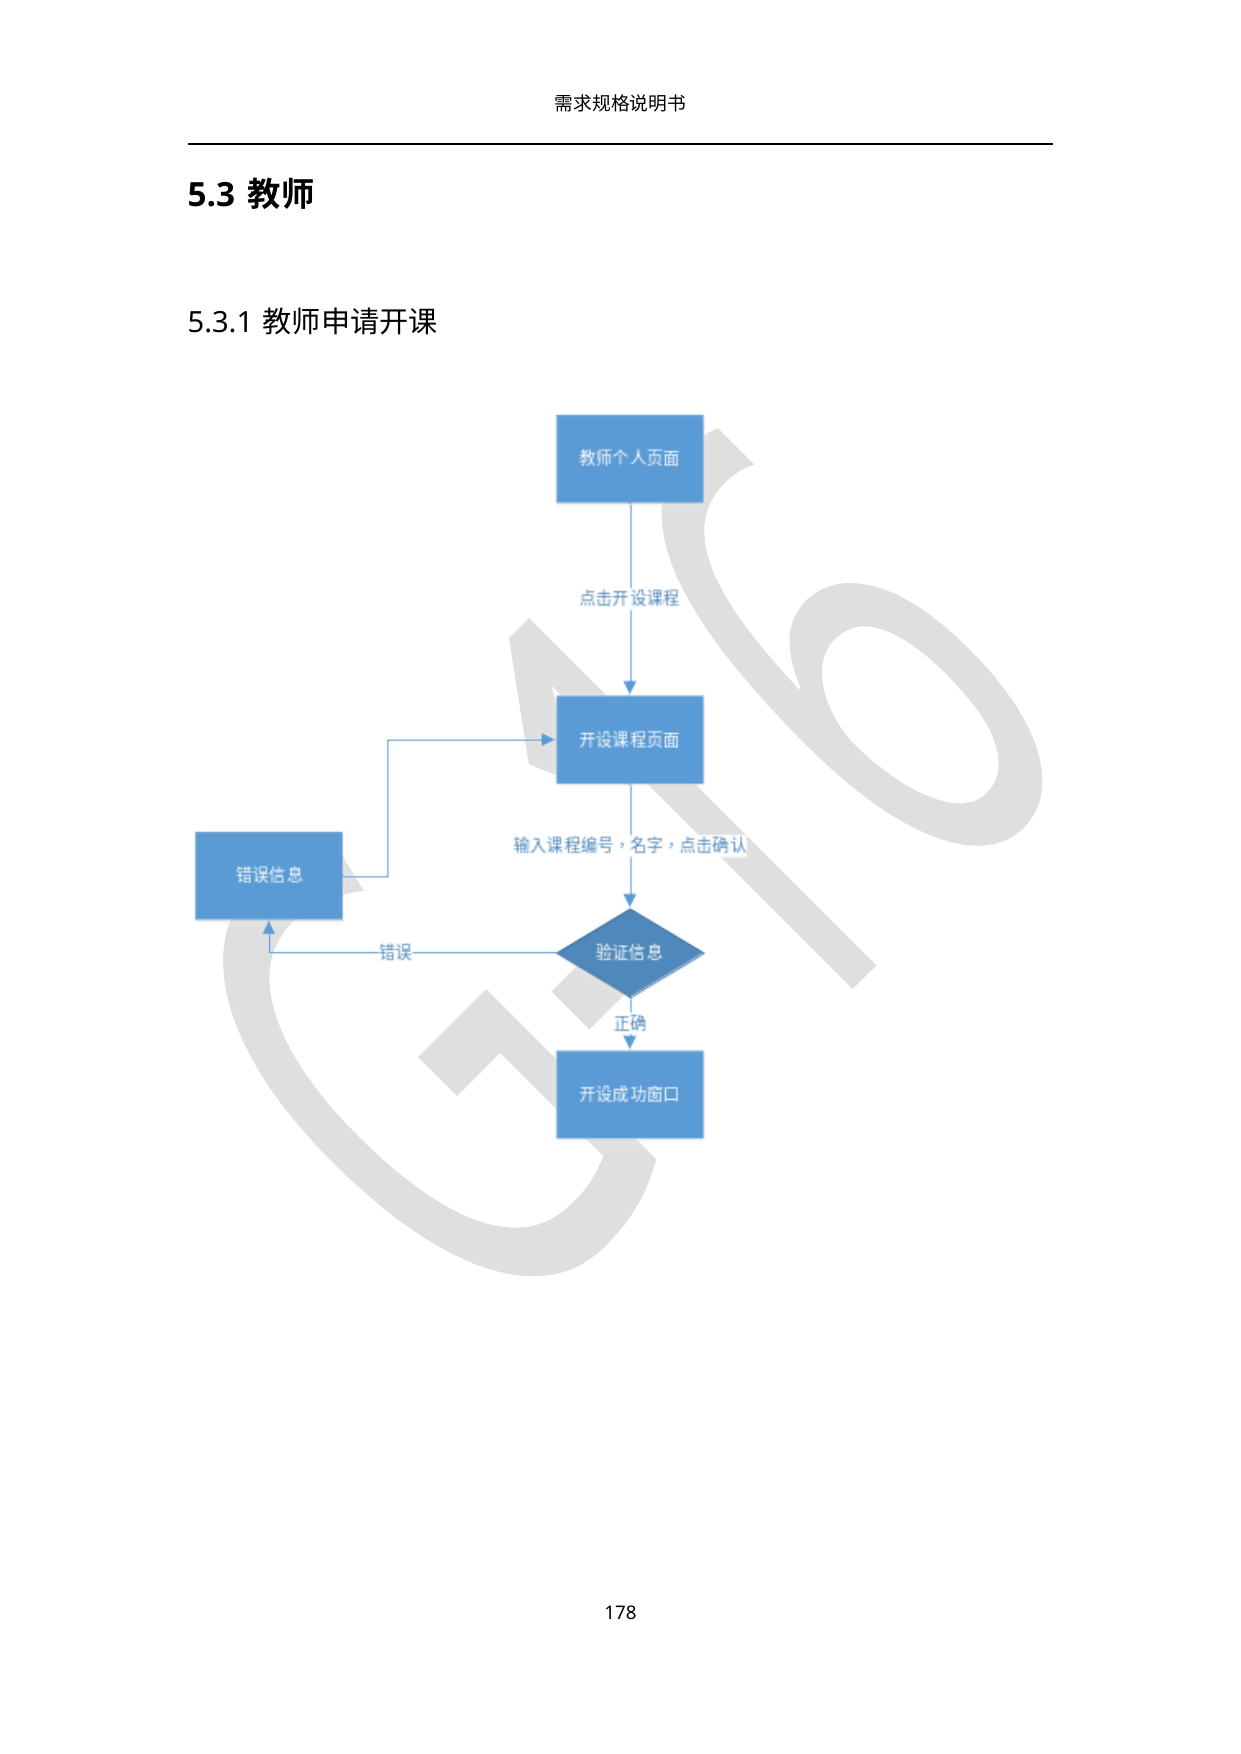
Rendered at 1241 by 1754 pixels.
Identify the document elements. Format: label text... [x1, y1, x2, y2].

subtitle 教师 [187, 160, 1053, 225]
subtitle 教师申请开课 [187, 287, 1053, 352]
